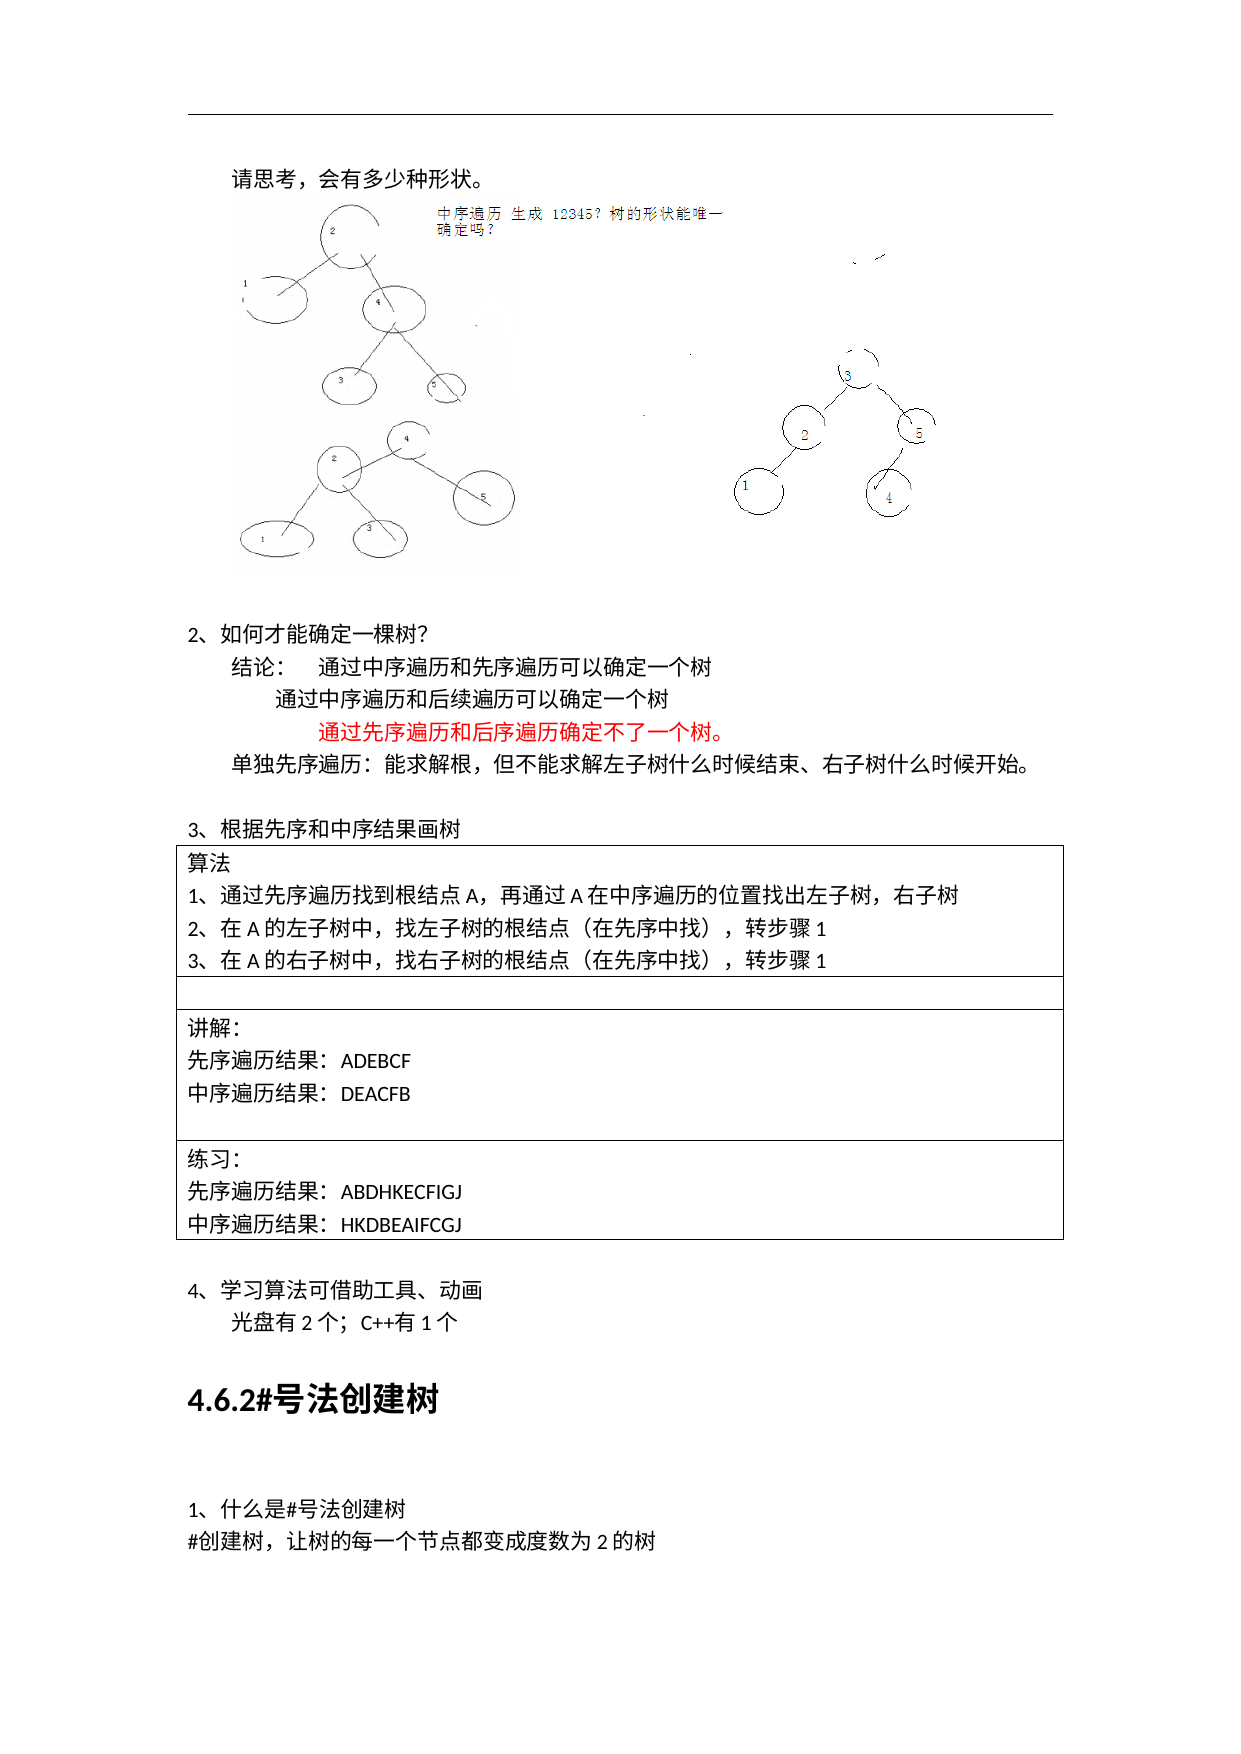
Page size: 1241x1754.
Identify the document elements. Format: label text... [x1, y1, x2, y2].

text 请思考，会有多少种形状。 [187, 162, 1053, 194]
text 通过先序遍历和后序遍历确定不了一个树。 [275, 714, 1053, 747]
text 通过中序遍历和后续遍历可以确定一个树 [187, 682, 1053, 714]
table_header 算法 1、通过先序遍历找到根结点A，再通过A在中序遍历的位置找出左子树，右子树 2、在A的左子树中，找左子树的根结点（在先序中找），转步骤1 3、在A的右子树中，找右子树的根结点（在先序中找），转步骤1 [177, 846, 1063, 976]
text 光盘有2个；C++有1个 [187, 1305, 1053, 1337]
picture [231, 194, 1094, 605]
table_cell [177, 977, 1063, 1009]
table_cell 讲解： 先序遍历结果：ADEBCF 中序遍历结果：DEACFB [177, 1010, 1063, 1140]
subtitle 4.6.2#号法创建树 [187, 1364, 1053, 1429]
text 结论： 通过中序遍历和先序遍历可以确定一个树 [187, 649, 1053, 682]
text 3、根据先序和中序结果画树 [187, 812, 1053, 844]
text 4、学习算法可借助工具、动画 [187, 1272, 1053, 1305]
text 2、如何才能确定一棵树？ [187, 617, 1053, 649]
table_cell 练习： 先序遍历结果：ABDHKECFIGJ 中序遍历结果：HKDBEAIFCGJ [177, 1141, 1063, 1239]
text 1、什么是#号法创建树 [187, 1491, 1053, 1524]
text 单独先序遍历：能求解根，但不能求解左子树什么时候结束、右子树什么时候开始。 [187, 747, 1053, 779]
text #创建树，让树的每一个节点都变成度数为2的树 [187, 1524, 1053, 1556]
